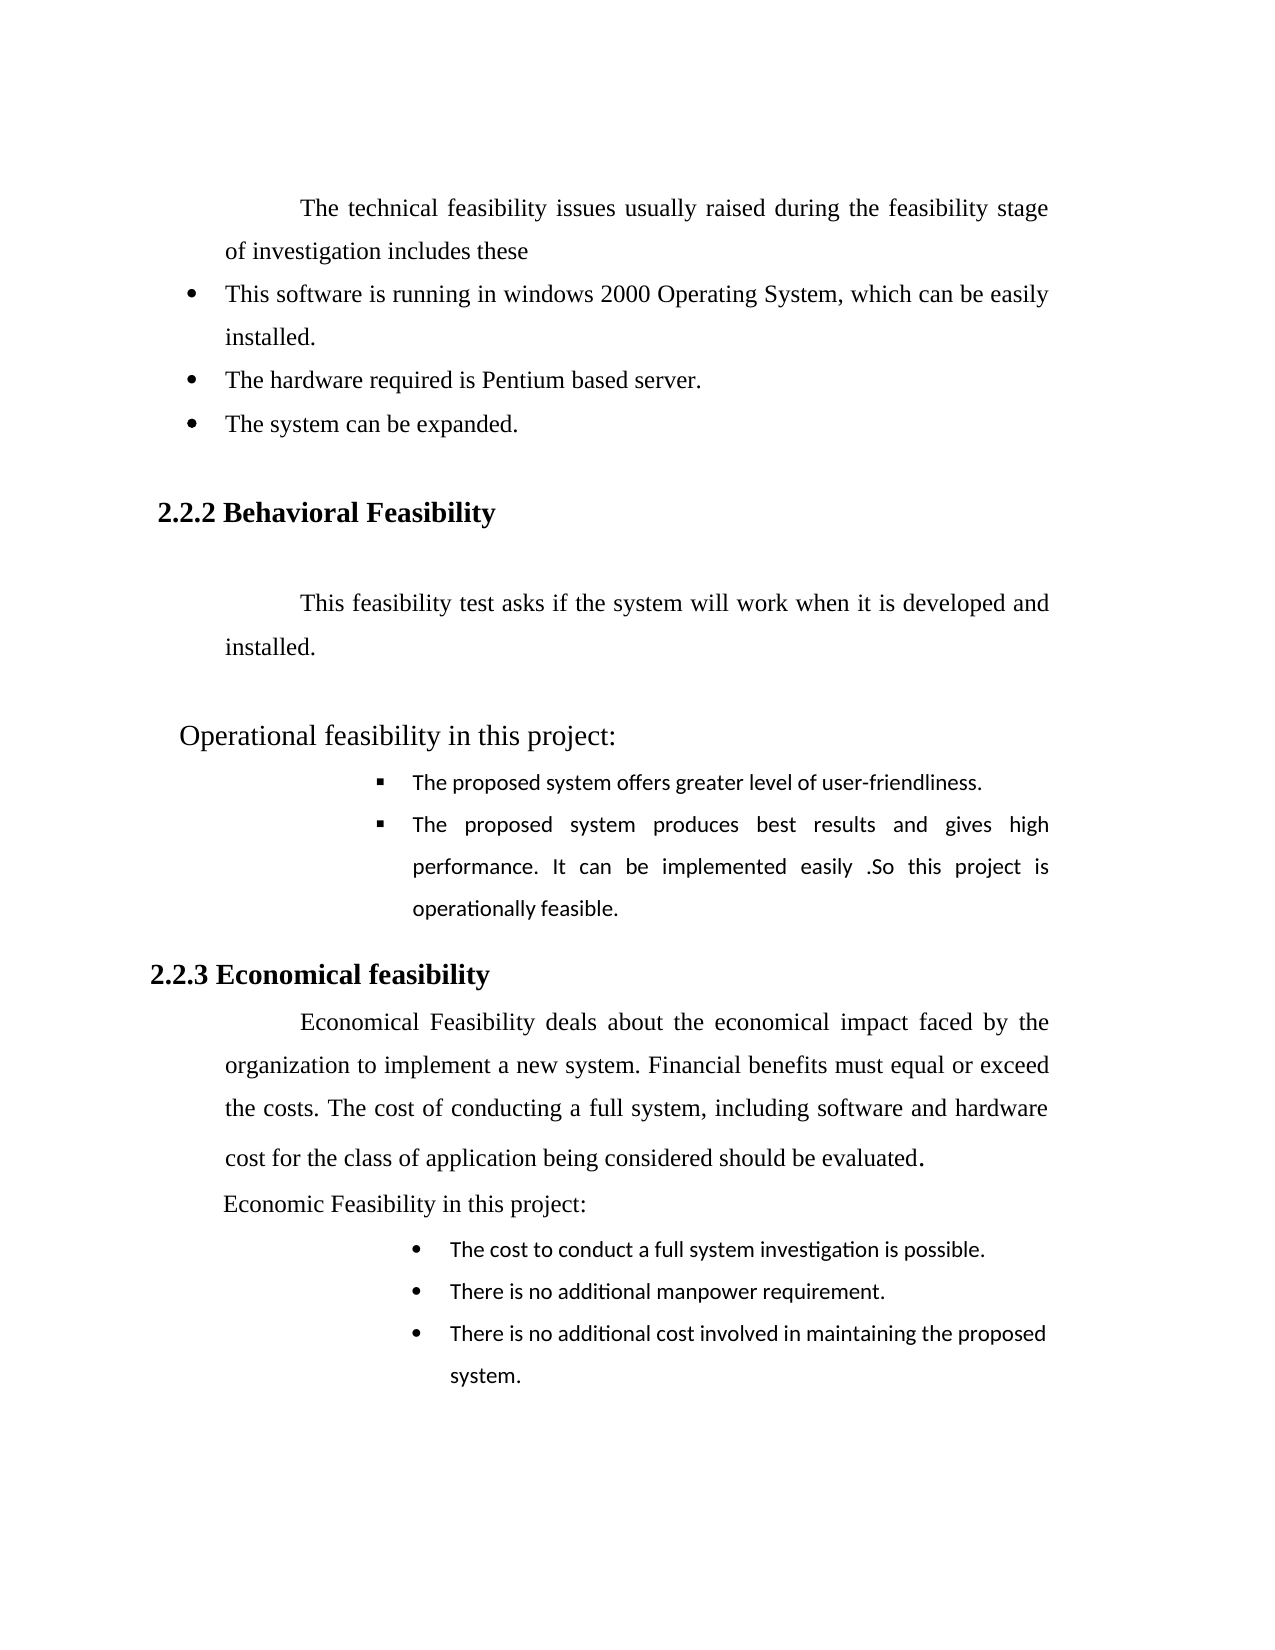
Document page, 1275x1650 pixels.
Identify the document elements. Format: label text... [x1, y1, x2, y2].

text Economic Feasibility in this project: [150, 1189, 1050, 1218]
list This software is running in windows 2000 Operating System, which can be easily installed. [187, 279, 1050, 351]
text The technical feasibility issues usually raised during the feasibility stage of investigation includes these [225, 193, 1050, 265]
list The system can be expanded. [187, 409, 1050, 437]
text Economical Feasibility deals about the economical impact faced by the organization to implement a new system. Financial benefits must equal or exceed the costs. The cost of conducting a full system, including software and hardware cost for the class of application being considered should be evaluated. [225, 1007, 1050, 1172]
text 2.2.2 Behavioral Feasibility [150, 495, 1050, 528]
list The cost to conduct a full system investigation is possible. [412, 1235, 1050, 1263]
text Operational feasibility in this project: [150, 718, 1050, 751]
list The hardware required is Pentium based server. [187, 366, 1050, 394]
text This feasibility test asks if the system will work when it is developed and installed. [225, 588, 1050, 660]
list The proposed system offers greater level of user-friendliness. [375, 768, 1050, 796]
text 2.2.3 Economical feasibility [150, 957, 1050, 990]
list The proposed system produces best results and gives high performance. It can be implemented easily .So this project is operationally feasible. [375, 810, 1050, 922]
list There is no additional manpower requirement. [412, 1277, 1050, 1305]
list There is no additional cost involved in maintaining the proposed system. [412, 1319, 1050, 1389]
